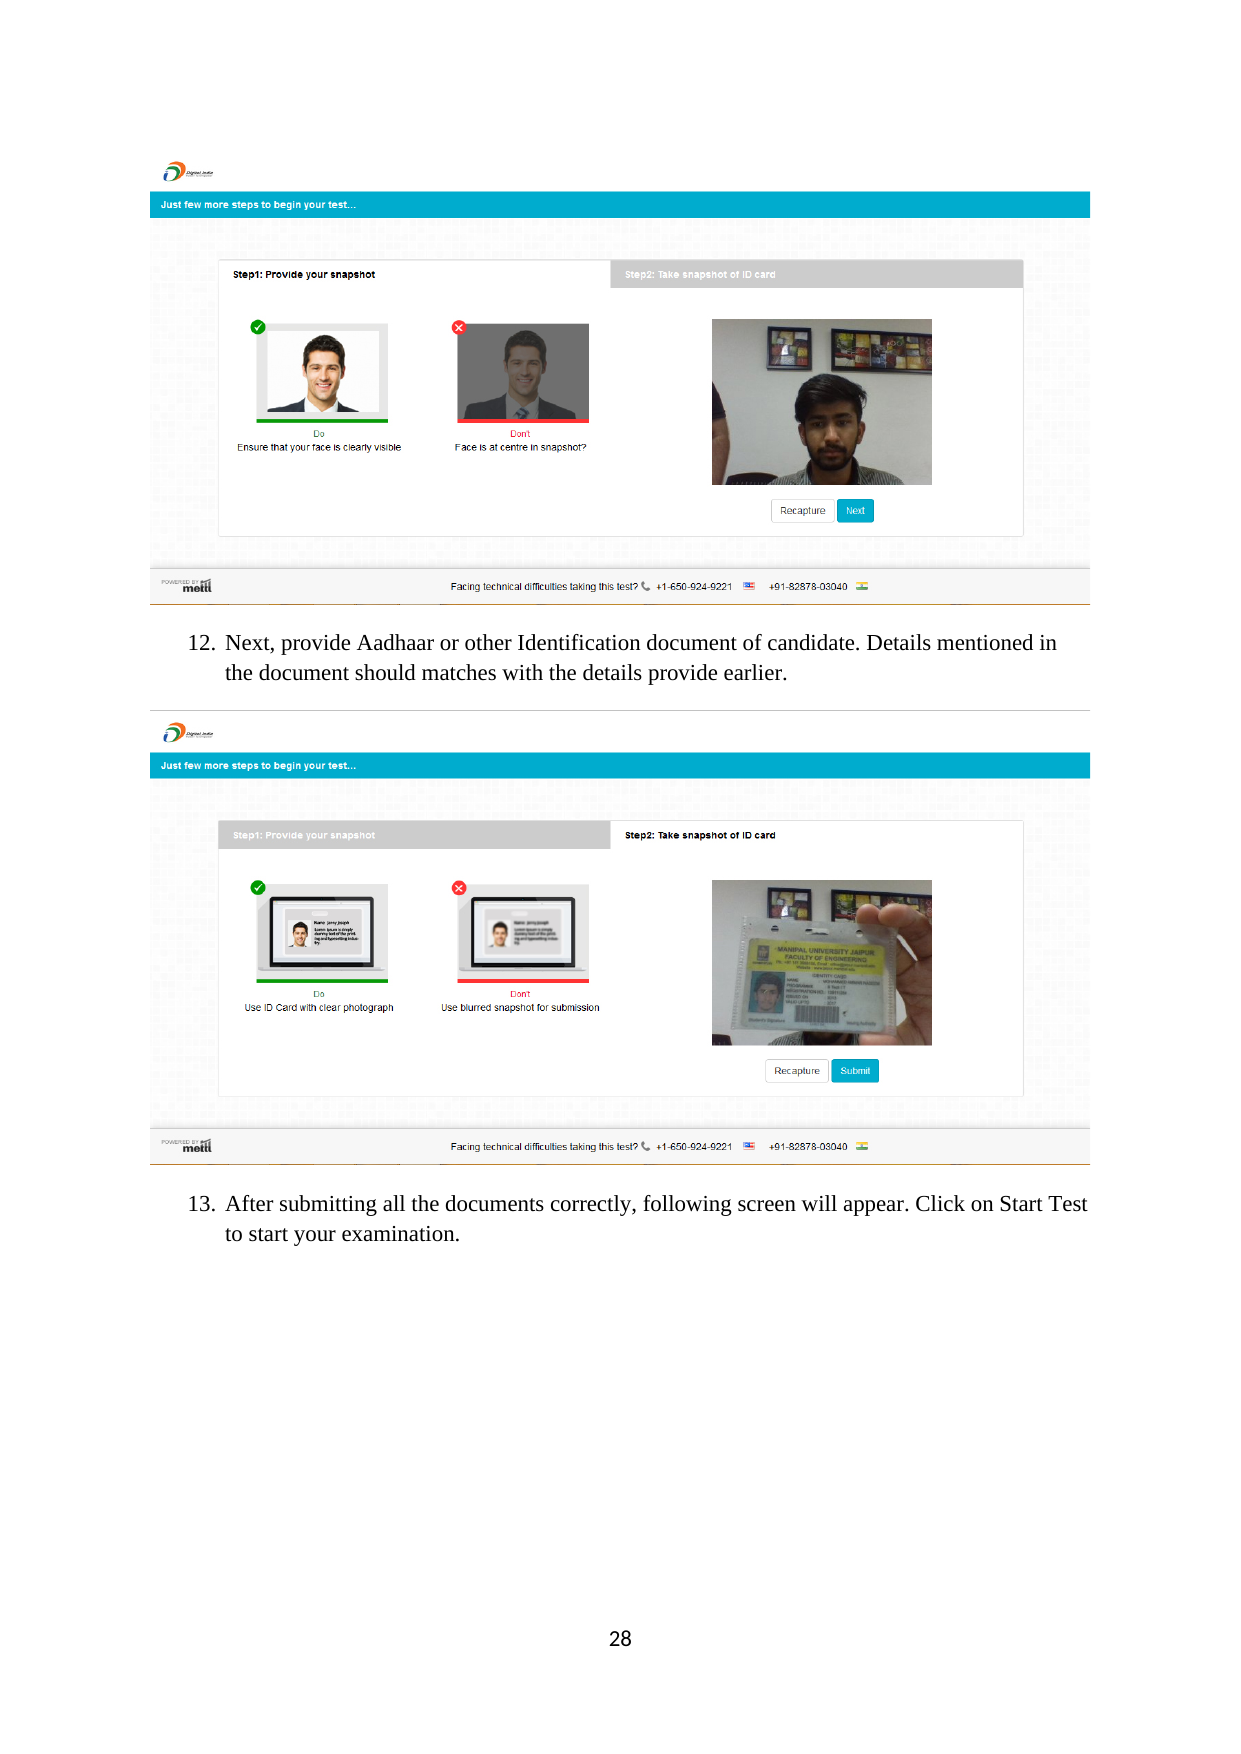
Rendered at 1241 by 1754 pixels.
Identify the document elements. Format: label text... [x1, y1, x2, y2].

list Next, provide Aadhaar or other Identification document of candidate. Details mentioned in the document should matches with the details provide earlier. [187, 629, 1090, 686]
picture [150, 150, 1091, 605]
list After submitting all the documents correctly, following screen will appear. Click on Start Test to start your examination. [187, 1189, 1090, 1246]
picture [150, 710, 1091, 1165]
